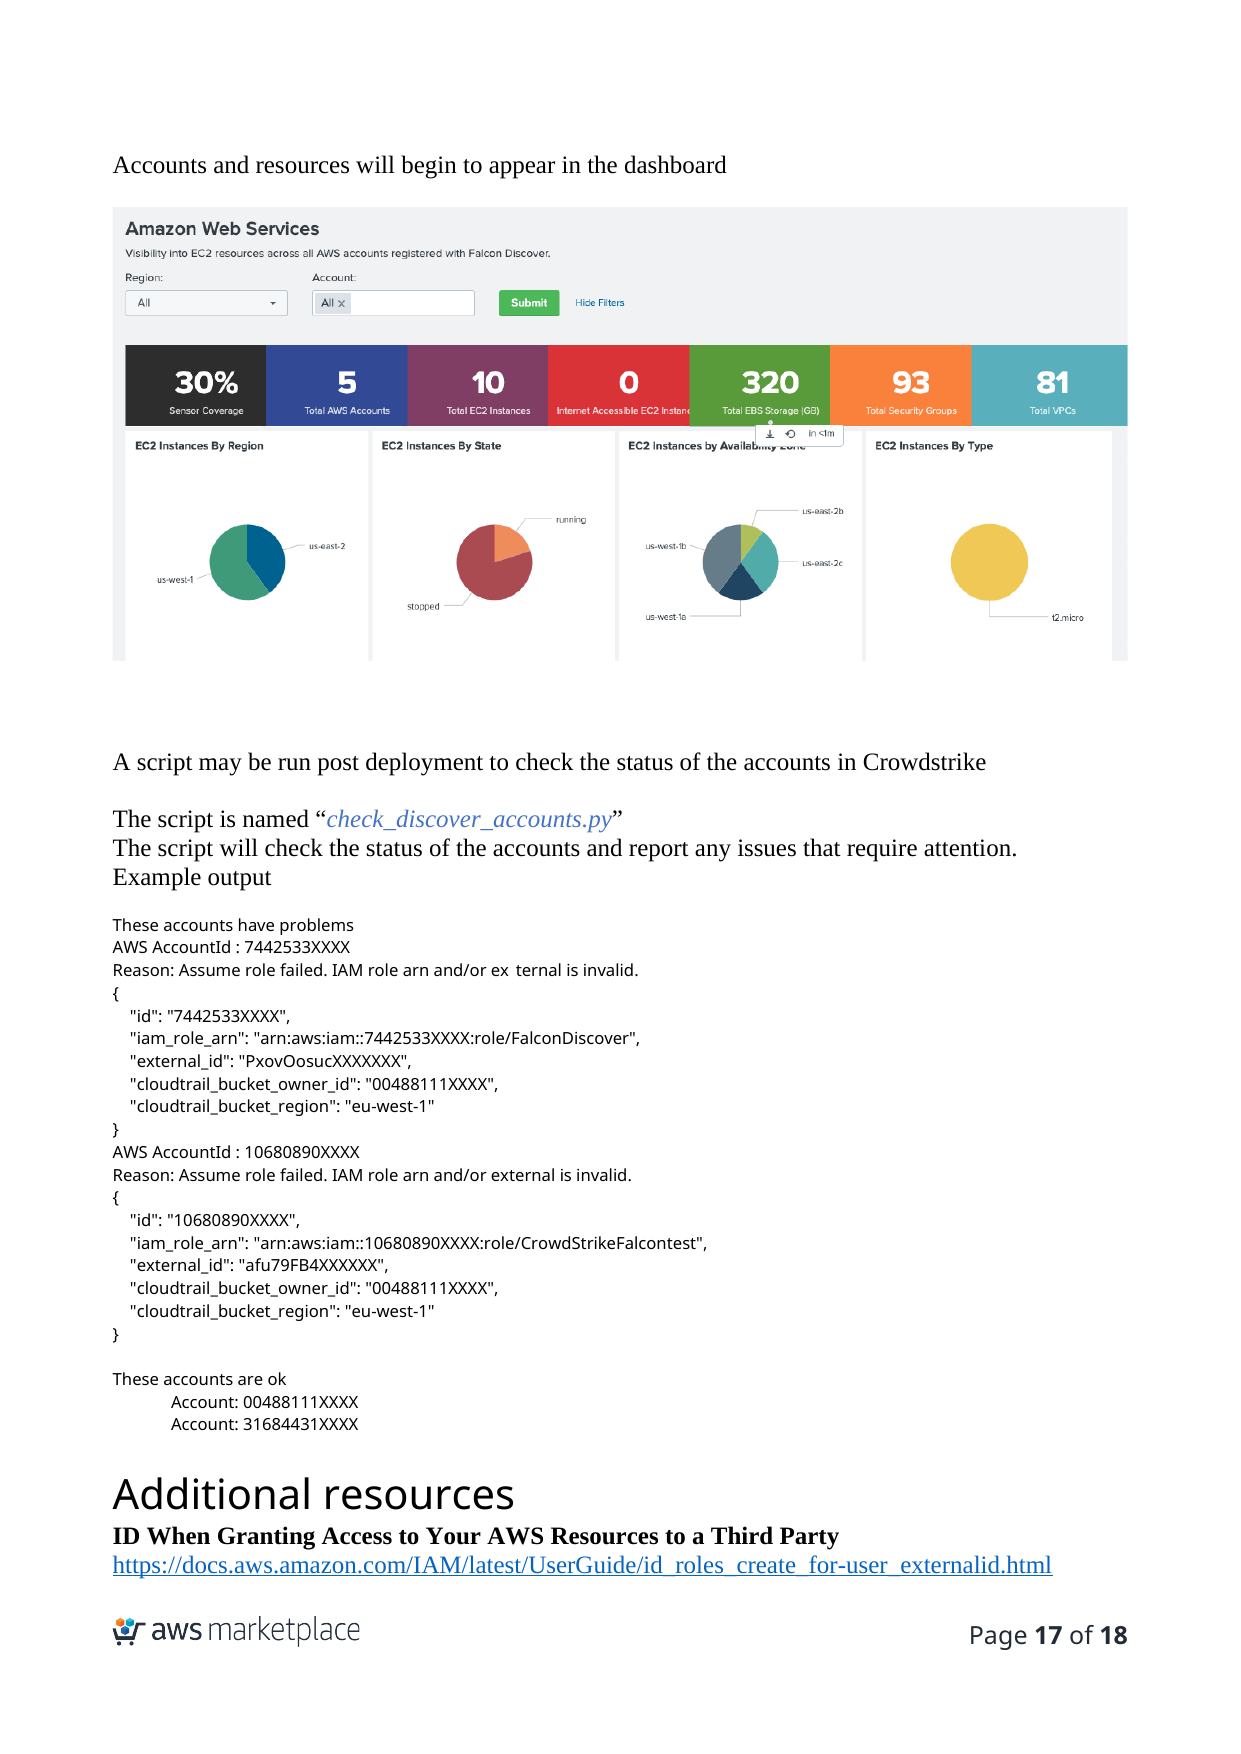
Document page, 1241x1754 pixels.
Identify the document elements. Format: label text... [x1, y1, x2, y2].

text "id": "10680890XXXX", [112, 1209, 1128, 1231]
text "iam_role_arn": "arn:aws:iam::10680890XXXX:role/CrowdStrikeFalcontest", [112, 1231, 1128, 1254]
text The script is named “check_discover_accounts.py” [112, 804, 1128, 833]
text Accounts and resources will begin to appear in the dashboard [112, 150, 1128, 179]
text Reason: Assume role failed. IAM role arn and/or external is invalid. [112, 1163, 1128, 1186]
text { [112, 982, 1128, 1004]
text "cloudtrail_bucket_owner_id": "00488111XXXX", [112, 1072, 1128, 1095]
text A script may be run post deployment to check the status of the accounts in Crowdstrike [112, 747, 1128, 776]
text These accounts are ok [112, 1368, 1128, 1390]
text https://docs.aws.amazon.com/IAM/latest/UserGuide/id_roles_create_for-user_externalid.html [112, 1550, 1128, 1579]
text The script will check the status of the accounts and report any issues that require attention. [112, 833, 1128, 862]
text "id": "7442533XXXX", [112, 1004, 1128, 1027]
text "iam_role_arn": "arn:aws:iam::7442533XXXX:role/FalconDiscover", [112, 1027, 1128, 1050]
text "external_id": "afu79FB4XXXXXX", [112, 1254, 1128, 1277]
text Example output [112, 862, 1128, 891]
text Additional resources [112, 1464, 1128, 1521]
text ID When Granting Access to Your AWS Resources to a Third Party [112, 1521, 1128, 1550]
text Account: 31684431XXXX [112, 1413, 1128, 1436]
text } [112, 1322, 1128, 1345]
text "cloudtrail_bucket_owner_id": "00488111XXXX", [112, 1277, 1128, 1299]
picture [112, 1616, 360, 1647]
text "cloudtrail_bucket_region": "eu-west-1" [112, 1299, 1128, 1322]
text "external_id": "PxovOosucXXXXXXX", [112, 1050, 1128, 1072]
text AWS AccountId : 7442533XXXX [112, 936, 1128, 959]
text Reason: Assume role failed. IAM role arn and/or ex ternal is invalid. [112, 959, 1128, 982]
text These accounts have problems [112, 913, 1128, 936]
text Account: 00488111XXXX [112, 1390, 1128, 1413]
text { [112, 1186, 1128, 1209]
text } [112, 1118, 1128, 1141]
text AWS AccountId : 10680890XXXX [112, 1141, 1128, 1163]
text "cloudtrail_bucket_region": "eu-west-1" [112, 1095, 1128, 1118]
picture [112, 207, 1128, 661]
